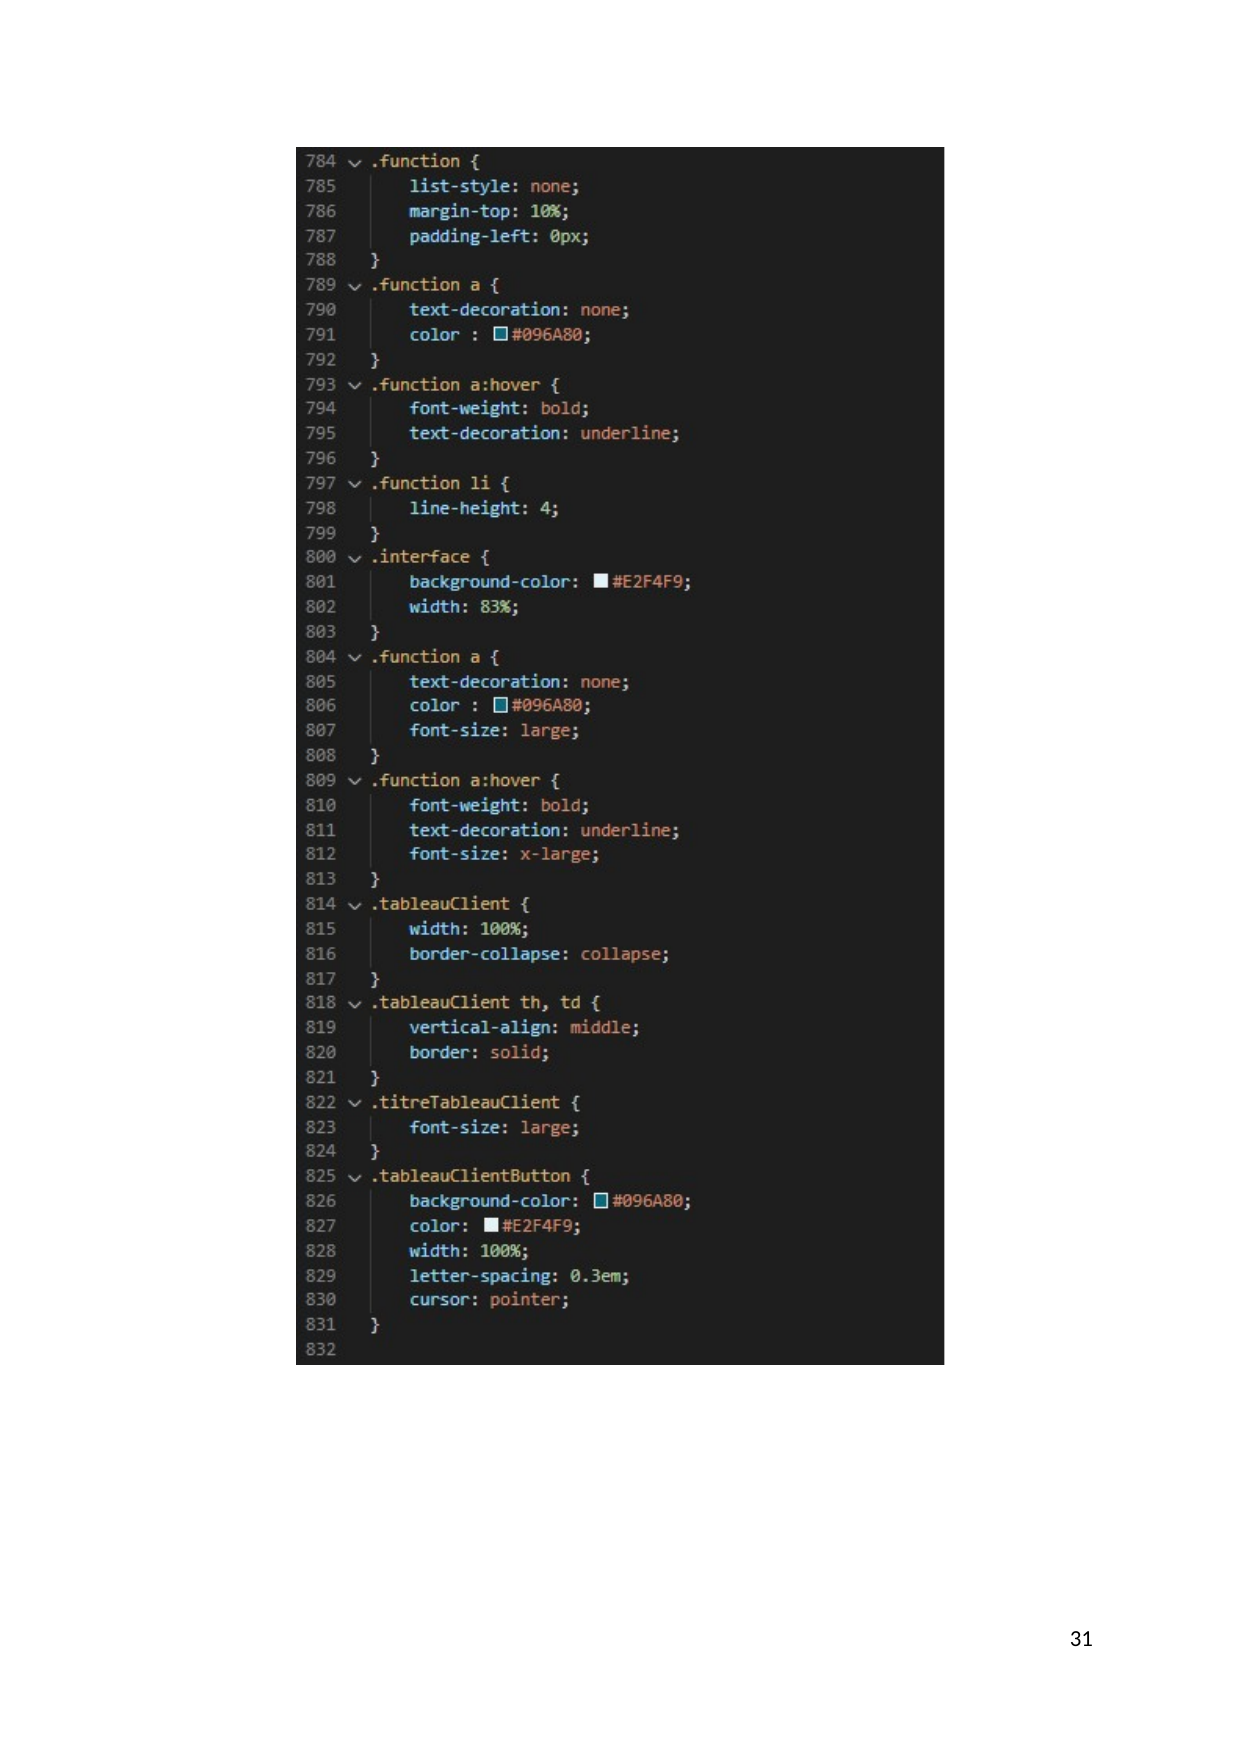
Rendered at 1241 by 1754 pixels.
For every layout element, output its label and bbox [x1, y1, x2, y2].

picture [296, 147, 945, 1365]
